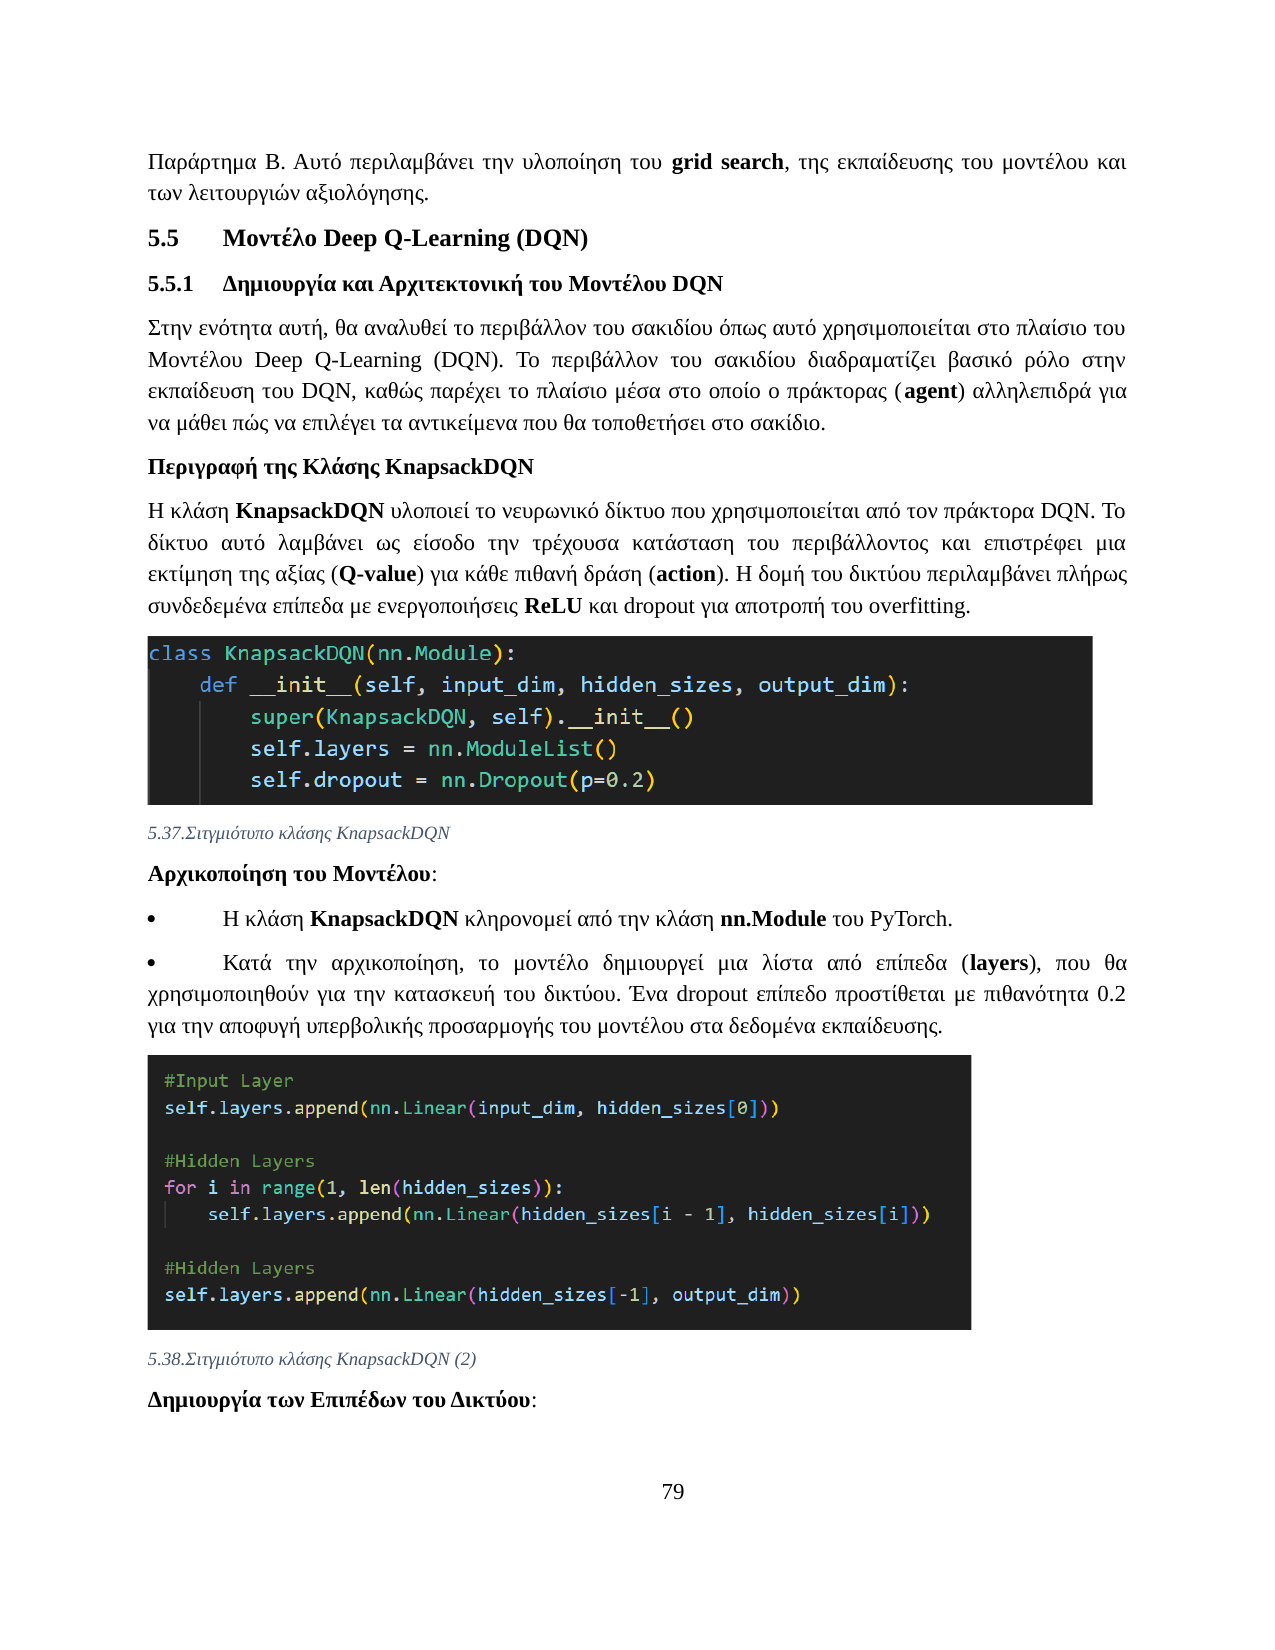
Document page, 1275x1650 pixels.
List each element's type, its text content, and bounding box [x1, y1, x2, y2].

picture [147, 636, 1093, 805]
text Στην ενότητα αυτή, θα αναλυθεί το περιβάλλον του σακιδίου όπως αυτό χρησιμοποιείται στο πλαίσιο του Μοντέλου Deep Q-Learning (DQN). Το περιβάλλον του σακιδίου διαδραματίζει βασικό ρόλο στην εκπαίδευση του DQN, καθώς παρέχει το πλαίσιο μέσα στο οποίο ο πράκτορας (agent) αλληλεπιδρά για να μάθει πώς να επιλέγει τα αντικείμενα που θα τοποθετήσει στο σακίδιο. [148, 314, 1127, 435]
text Δημιουργία των Επιπέδων του Δικτύου: [148, 1386, 1127, 1412]
text Αρχικοποίηση του Μοντέλου: [148, 861, 1127, 887]
list Κατά την αρχικοποίηση, το μοντέλο δημιουργεί μια λίστα από επίπεδα (layers), που θα χρησιμοποιηθούν για την κατασκευή του δικτύου. Ένα dropout επίπεδο προστίθεται με πιθανότητα 0.2 για την αποφυγή υπερβολικής προσαρμογής του μοντέλου στα δεδομένα εκπαίδευσης. [148, 949, 1127, 1038]
text Η κλάση KnapsackDQN υλοποιεί το νευρωνικό δίκτυο που χρησιμοποιείται από τον πράκτορα DQN. Το δίκτυο αυτό λαμβάνει ως είσοδο την τρέχουσα κατάσταση του περιβάλλοντος και επιστρέφει μια εκτίμηση της αξίας (Q-value) για κάθε πιθανή δράση (action). Η δομή του δικτύου περιλαμβάνει πλήρως συνδεδεμένα επίπεδα με ενεργοποιήσεις ReLU και dropout για αποτροπή του overfitting. [148, 497, 1127, 618]
text 5.38.Σιτγμιότυπο κλάσης KnapsackDQN (2) [148, 1347, 1127, 1369]
text Περιγραφή της Κλάσης KnapsackDQN [148, 453, 1127, 479]
subtitle Μοντέλο Deep Q-Learning (DQN) [148, 223, 1127, 252]
text 5.37.Σιτγμιότυπο κλάσης KnapsackDQN [148, 822, 1127, 844]
list Η κλάση KnapsackDQN κληρονομεί από την κλάση nn.Module του PyTorch. [148, 904, 1127, 931]
picture [147, 1055, 972, 1330]
subtitle Δημιουργία και Αρχιτεκτονική του Μοντέλου DQN [148, 270, 1127, 297]
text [148, 148, 1127, 206]
